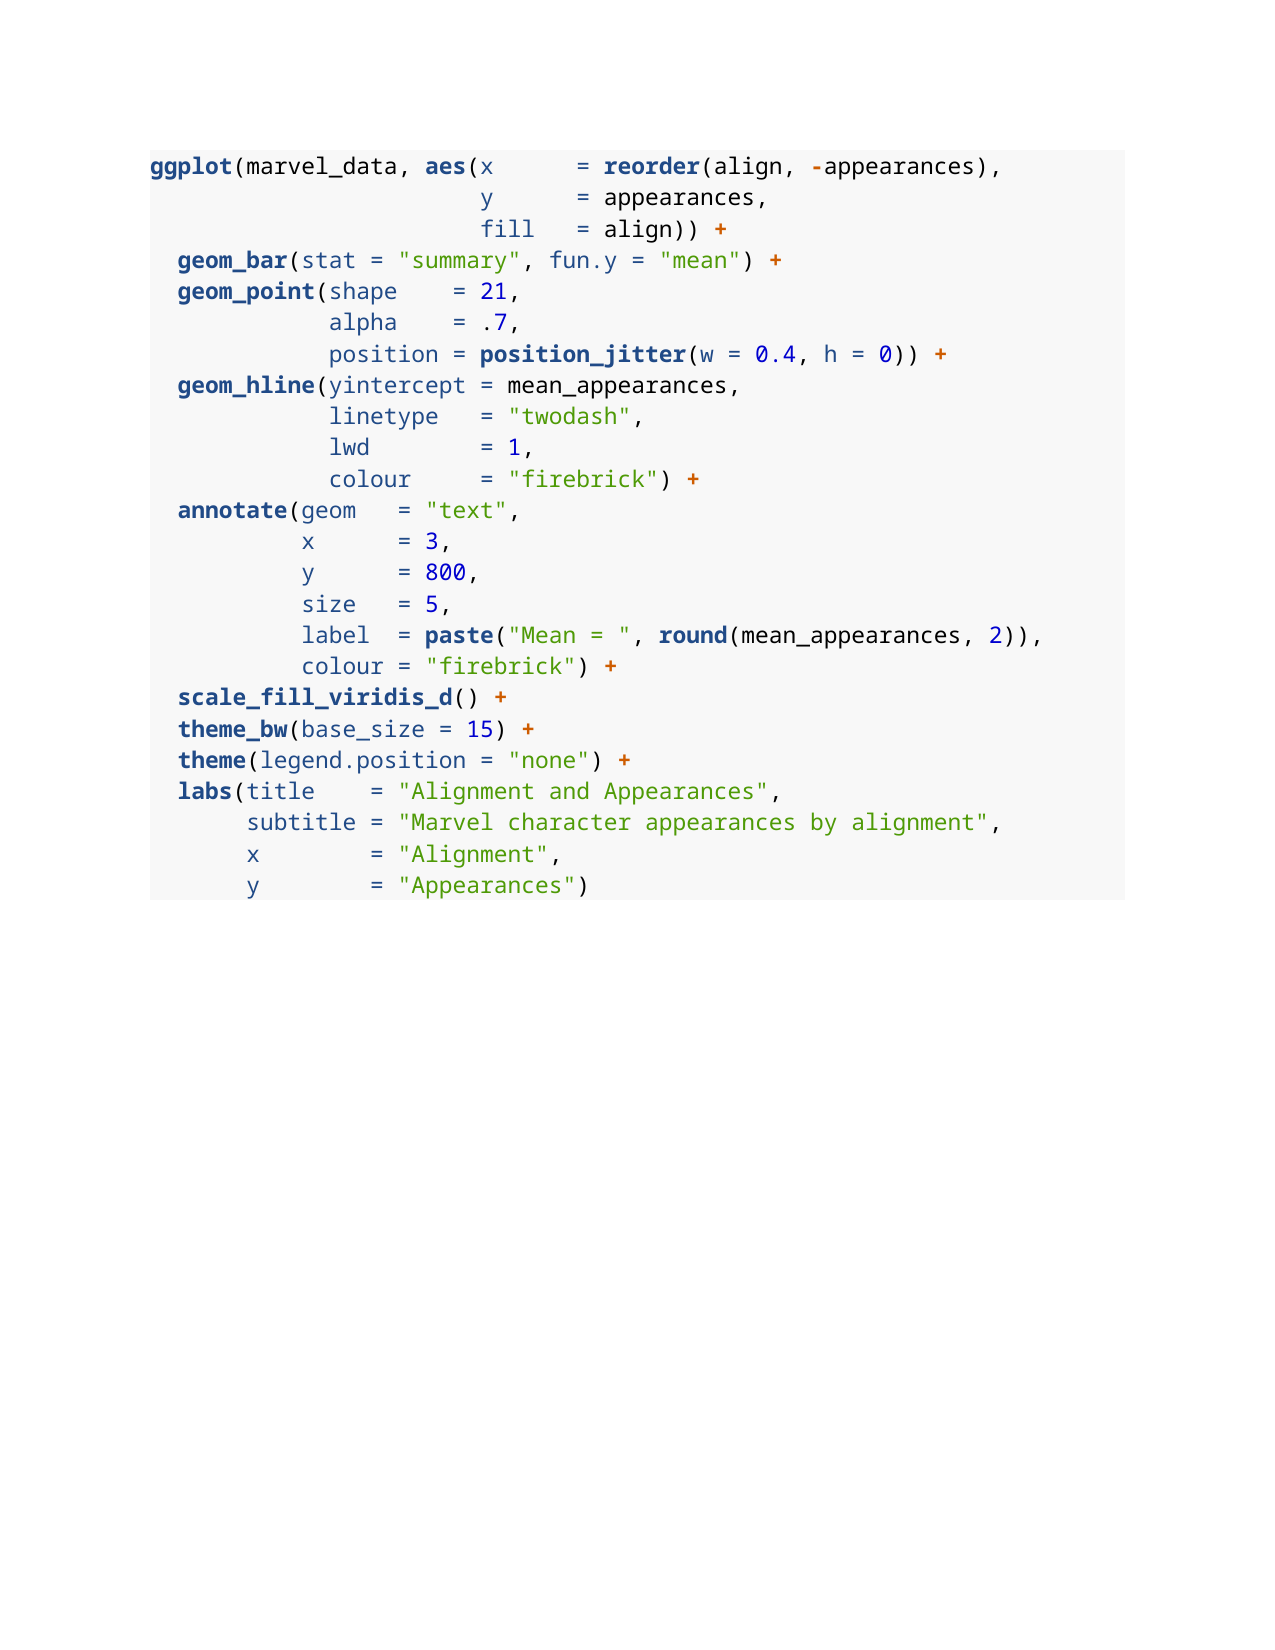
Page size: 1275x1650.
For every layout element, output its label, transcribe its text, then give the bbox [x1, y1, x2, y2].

text ggplot(marvel_data, aes(x = reorder(align, -appearances), y = appearances, fill = align)) + geom_bar(stat = "summary", fun.y = "mean") + geom_point(shape = 21, alpha = .7, position = position_jitter(w = 0.4, h = 0)) + geom_hline(yintercept = mean_appearances, linetype = "twodash", lwd = 1, colour = "firebrick") + annotate(geom = "text", x = 3, y = 800, size = 5, label = paste("Mean = ", round(mean_appearances, 2)), colour = "firebrick") + scale_fill_viridis_d() + theme_bw(base_size = 15) + theme(legend.position = "none") + labs(title = "Alignment and Appearances", subtitle = "Marvel character appearances by alignment", x = "Alignment", y = "Appearances") [150, 150, 1125, 900]
